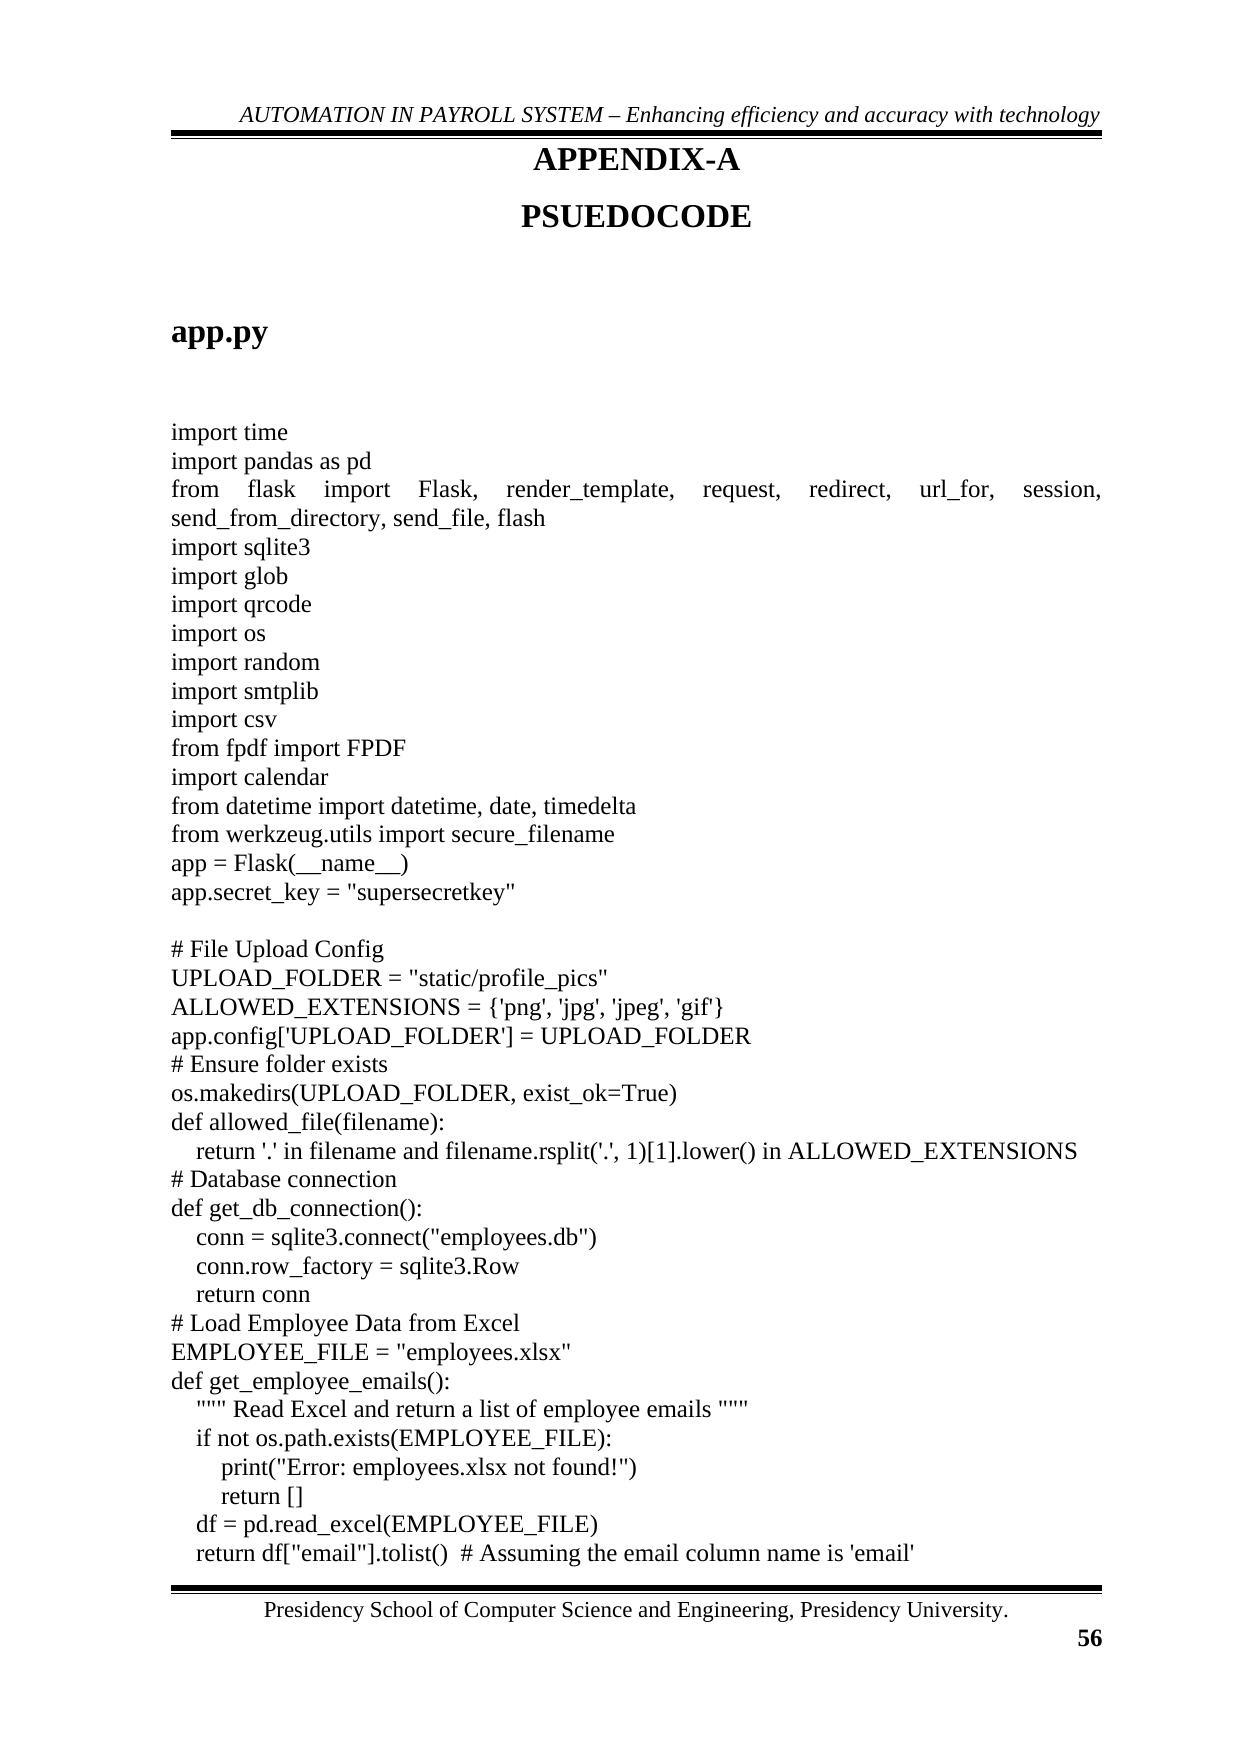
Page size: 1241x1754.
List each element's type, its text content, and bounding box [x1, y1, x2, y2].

text import pandas as pd [171, 446, 1102, 474]
text import csv [171, 704, 1102, 733]
text conn = sqlite3.connect("employees.db") [171, 1222, 1102, 1251]
text """ Read Excel and return a list of employee emails """ [171, 1394, 1102, 1423]
text from datetime import datetime, date, timedelta [171, 791, 1102, 819]
text import smtplib [171, 676, 1102, 704]
text # Load Employee Data from Excel [171, 1308, 1102, 1337]
text import time [171, 417, 1102, 446]
text import glob [171, 561, 1102, 589]
text PSUEDOCODE [171, 197, 1102, 235]
text import calendar [171, 762, 1102, 791]
text if not os.path.exists(EMPLOYEE_FILE): [171, 1423, 1102, 1452]
text os.makedirs(UPLOAD_FOLDER, exist_ok=True) [171, 1078, 1102, 1107]
text import os [171, 618, 1102, 647]
text print("Error: employees.xlsx not found!") [171, 1452, 1102, 1481]
text app.config['UPLOAD_FOLDER'] = UPLOAD_FOLDER [171, 1021, 1102, 1049]
text def allowed_file(filename): [171, 1107, 1102, 1136]
text import sqlite3 [171, 532, 1102, 561]
text app.py [171, 312, 1102, 350]
text return '.' in filename and filename.rsplit('.', 1)[1].lower() in ALLOWED_EXTENSIONS [171, 1136, 1102, 1164]
text return df["email"].tolist() # Assuming the email column name is 'email' [171, 1538, 1102, 1567]
text UPLOAD_FOLDER = "static/profile_pics" [171, 963, 1102, 992]
text app = Flask(__name__) [171, 848, 1102, 877]
text def get_employee_emails(): [171, 1366, 1102, 1394]
text from fpdf import FPDF [171, 733, 1102, 762]
text return [] [171, 1481, 1102, 1509]
text # File Upload Config [171, 934, 1102, 963]
text # Ensure folder exists [171, 1049, 1102, 1078]
text EMPLOYEE_FILE = "employees.xlsx" [171, 1337, 1102, 1366]
text import qrcode [171, 589, 1102, 618]
text return conn [171, 1279, 1102, 1308]
text APPENDIX-A [171, 139, 1102, 177]
text import random [171, 647, 1102, 676]
text conn.row_factory = sqlite3.Row [171, 1251, 1102, 1279]
text def get_db_connection(): [171, 1193, 1102, 1222]
text from flask import Flask, render_template, request, redirect, url_for, session, send_from_directory, send_file, flash [171, 474, 1102, 532]
text # Database connection [171, 1164, 1102, 1193]
text from werkzeug.utils import secure_filename [171, 819, 1102, 848]
text ALLOWED_EXTENSIONS = {'png', 'jpg', 'jpeg', 'gif'} [171, 992, 1102, 1021]
text app.secret_key = "supersecretkey" [171, 877, 1102, 906]
text df = pd.read_excel(EMPLOYEE_FILE) [171, 1509, 1102, 1538]
